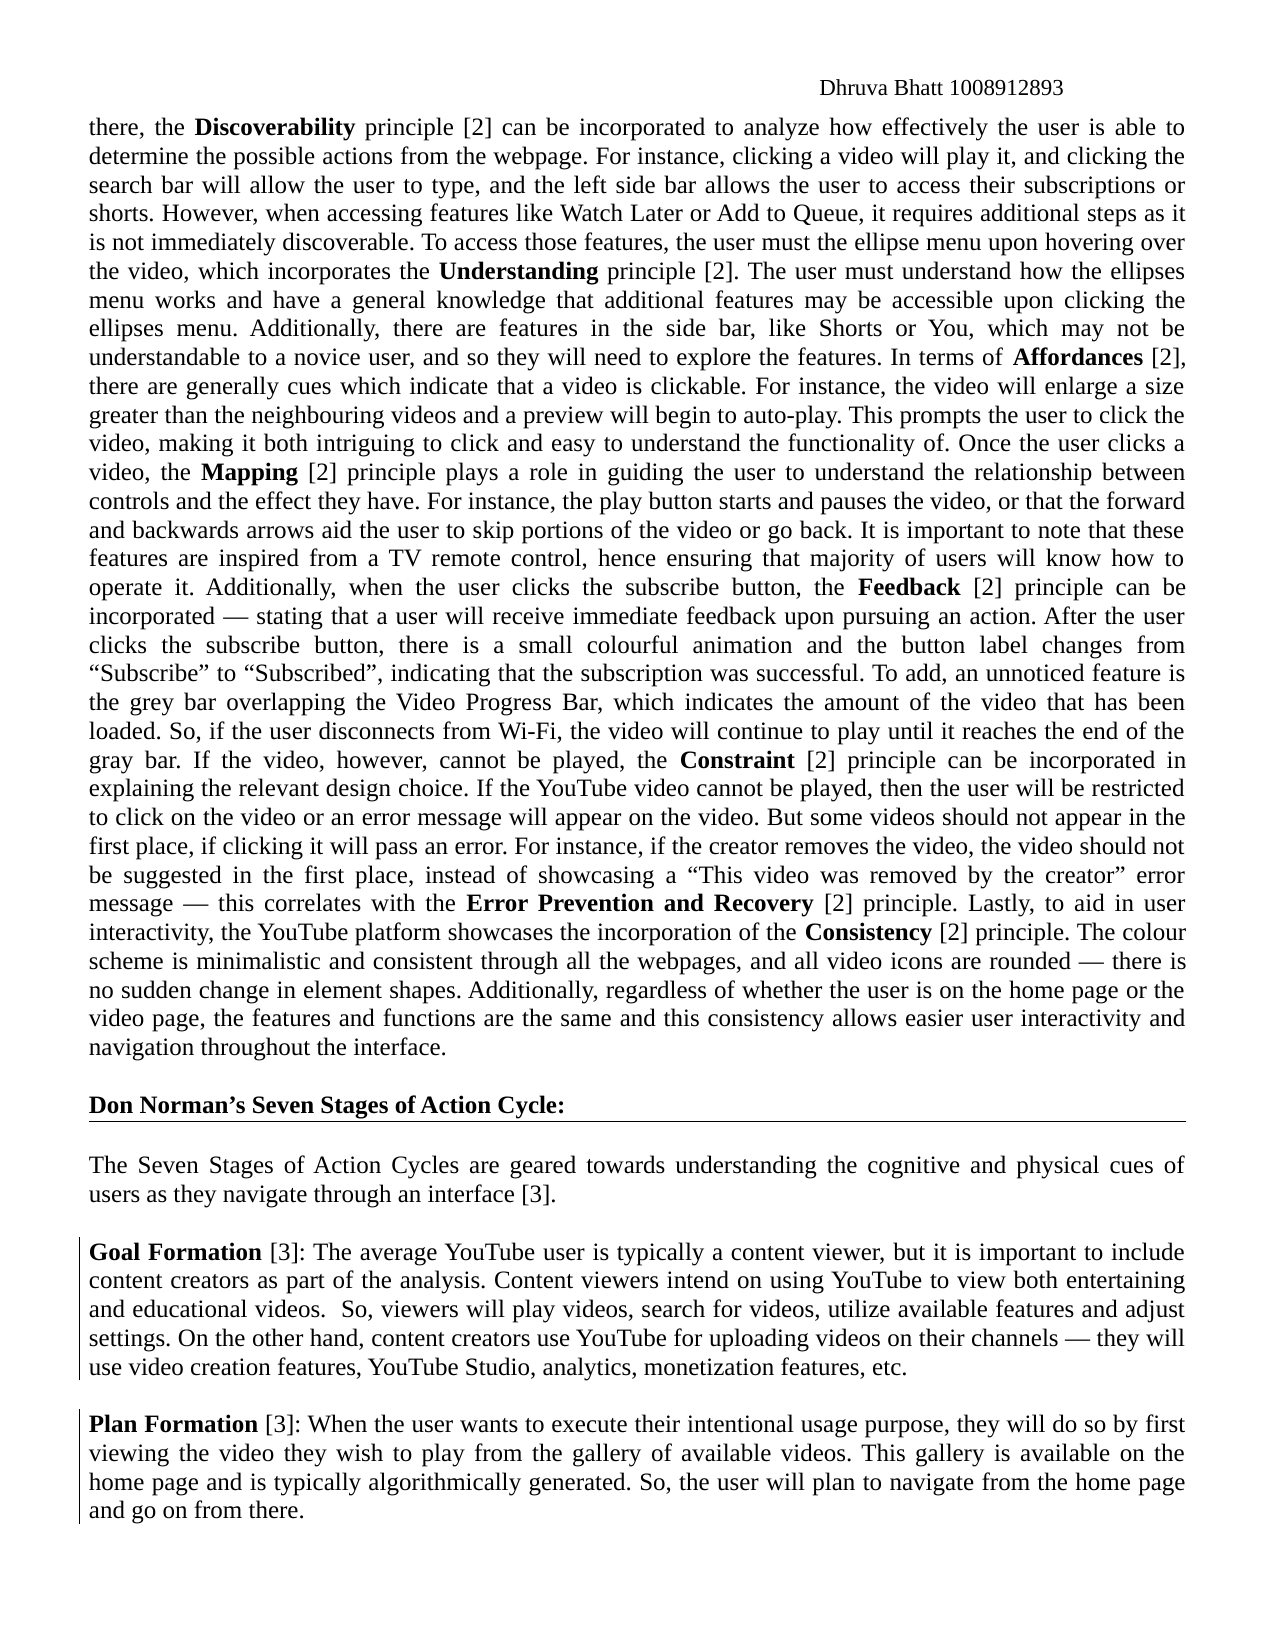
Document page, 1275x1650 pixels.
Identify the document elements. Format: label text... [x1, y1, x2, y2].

text The Seven Stages of Action Cycles are geared towards understanding the cognitive and physical cues of users as they navigate through an interface [3]. [89, 1150, 1186, 1208]
text Goal Formation [3]: The average YouTube user is typically a content viewer, but it is important to include content creators as part of the analysis. Content viewers intend on using YouTube to view both entertaining and educational videos. So, viewers will play videos, search for videos, utilize available features and adjust settings. On the other hand, content creators use YouTube for uploading videos on their channels — they will use video creation features, YouTube Studio, analytics, monetization features, etc. [89, 1237, 1186, 1380]
text Don Norman’s Seven Stages of Action Cycle: [89, 1090, 1186, 1121]
text Plan Formation [3]: When the user wants to execute their intentional usage purpose, they will do so by first viewing the video they wish to play from the gallery of available videos. This gallery is available on the home page and is typically algorithmically generated. So, the user will plan to navigate from the home page and go on from there. [89, 1409, 1186, 1524]
